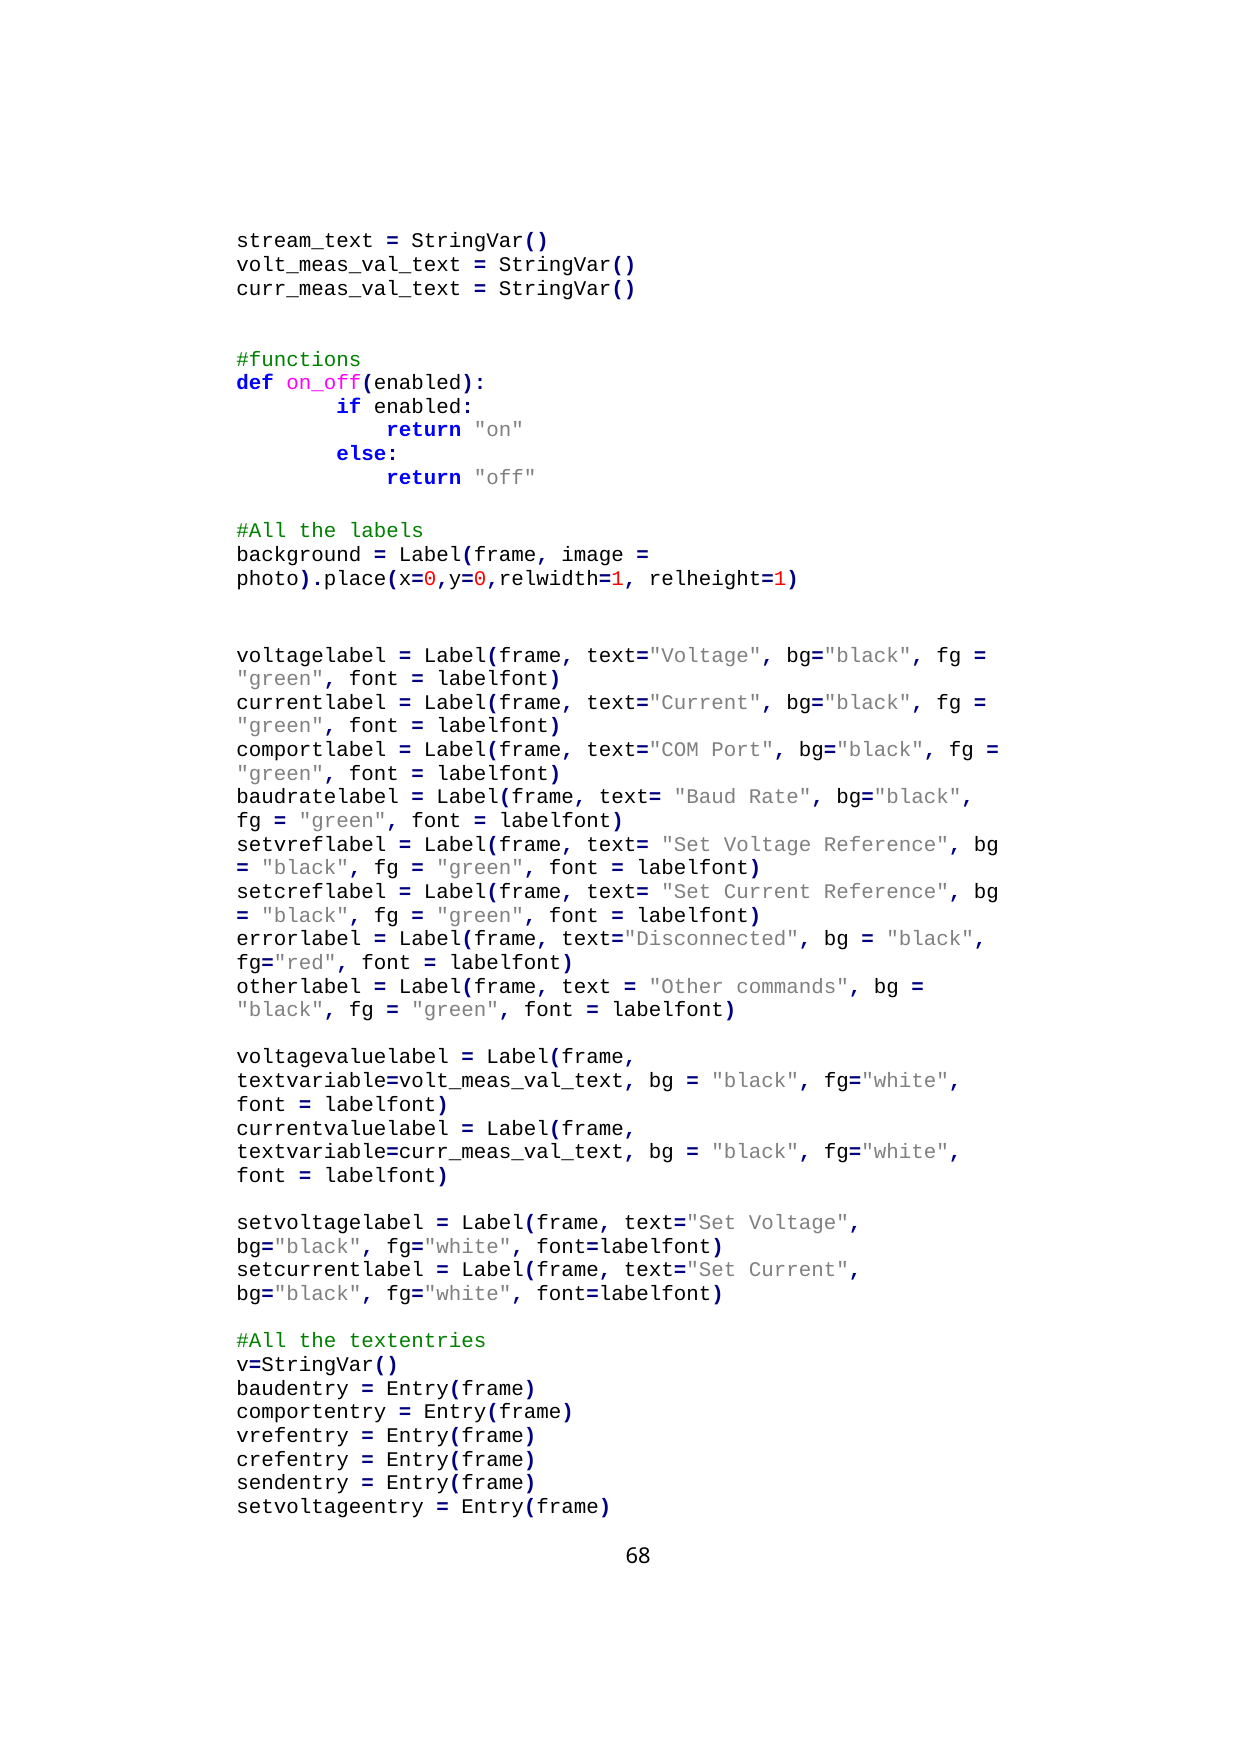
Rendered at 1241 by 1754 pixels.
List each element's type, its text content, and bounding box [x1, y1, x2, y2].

text currentvaluelabel = Label(frame, textvariable=curr_meas_val_text, bg = "black", fg="white", font = labelfont) [236, 1117, 1004, 1188]
text comportlabel = Label(frame, text="COM Port", bg="black", fg = "green", font = labelfont) [236, 739, 1004, 786]
text setcreflabel = Label(frame, text= "Set Current Reference", bg = "black", fg = "green", font = labelfont) [236, 881, 1004, 928]
text background = Label(frame, image = photo).place(x=0,y=0,relwidth=1, relheight=1) [236, 544, 1004, 591]
text return "on" [236, 419, 1004, 443]
text crefentry = Entry(frame) [236, 1448, 1004, 1472]
text else: [236, 443, 1004, 467]
text errorlabel = Label(frame, text="Disconnected", bg = "black", fg="red", font = labelfont) [236, 928, 1004, 976]
text setvoltageentry = Entry(frame) [236, 1496, 1004, 1519]
text #All the labels [236, 520, 1004, 544]
text setvoltagelabel = Label(frame, text="Set Voltage", bg="black", fg="white", font=labelfont) [236, 1212, 1004, 1259]
text voltagelabel = Label(frame, text="Voltage", bg="black", fg = "green", font = labelfont) [236, 644, 1004, 692]
text sendentry = Entry(frame) [236, 1472, 1004, 1496]
text #functions [236, 348, 1004, 372]
text if enabled: [236, 396, 1004, 419]
text curr_meas_val_text = StringVar() [236, 278, 1004, 301]
text currentlabel = Label(frame, text="Current", bg="black", fg = "green", font = labelfont) [236, 692, 1004, 739]
text baudentry = Entry(frame) [236, 1378, 1004, 1401]
text vrefentry = Entry(frame) [236, 1425, 1004, 1448]
text setcurrentlabel = Label(frame, text="Set Current", bg="black", fg="white", font=labelfont) [236, 1259, 1004, 1307]
text #All the textentries [236, 1330, 1004, 1354]
text otherlabel = Label(frame, text = "Other commands", bg = "black", fg = "green", font = labelfont) [236, 976, 1004, 1023]
text v=StringVar() [236, 1354, 1004, 1378]
text stream_text = StringVar() [236, 230, 1004, 254]
text setvreflabel = Label(frame, text= "Set Voltage Reference", bg = "black", fg = "green", font = labelfont) [236, 834, 1004, 881]
text comportentry = Entry(frame) [236, 1401, 1004, 1425]
text volt_meas_val_text = StringVar() [236, 254, 1004, 278]
text baudratelabel = Label(frame, text= "Baud Rate", bg="black", fg = "green", font = labelfont) [236, 786, 1004, 834]
text def on_off(enabled): [236, 372, 1004, 396]
text voltagevaluelabel = Label(frame, textvariable=volt_meas_val_text, bg = "black", fg="white", font = labelfont) [236, 1047, 1004, 1117]
text return "off" [236, 467, 1004, 490]
